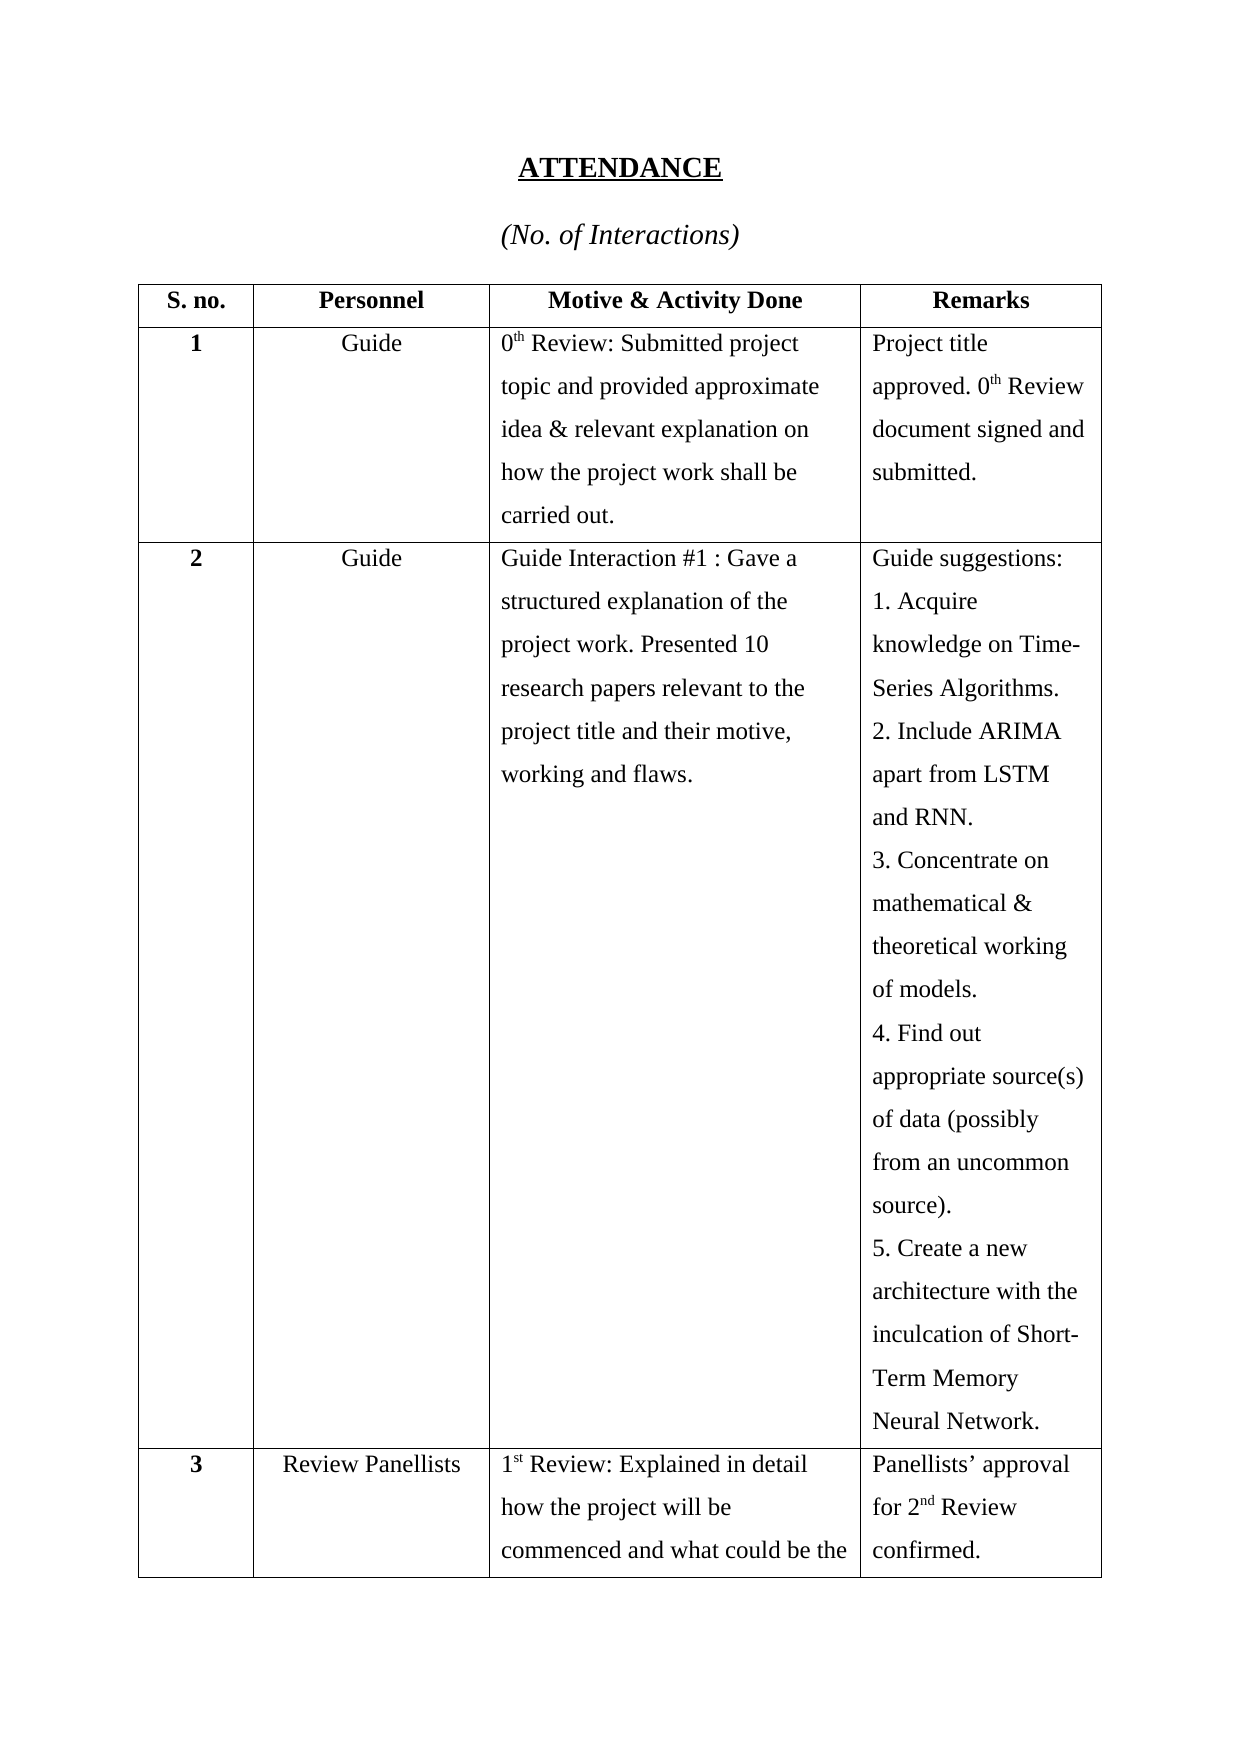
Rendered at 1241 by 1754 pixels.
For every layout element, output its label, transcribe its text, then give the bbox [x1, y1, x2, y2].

table_cell 1 [139, 328, 253, 542]
text (No. of Interactions) [150, 217, 1090, 251]
table_cell Project title approved. 0th Review document signed and submitted. [861, 328, 1101, 542]
table_cell 3 [139, 1449, 253, 1577]
table_cell Guide [254, 328, 489, 542]
table_cell 2 [139, 543, 253, 1448]
table_header Motive & Activity Done [490, 285, 860, 327]
table_cell Guide [254, 543, 489, 1448]
table_cell 0th Review: Submitted project topic and provided approximate idea & relevant explanation on how the project work shall be carried out. [490, 328, 860, 542]
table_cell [490, 1449, 860, 1577]
table_cell Review Panellists [254, 1449, 489, 1577]
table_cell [861, 1449, 1101, 1577]
table_header S. no. [139, 285, 253, 327]
text ATTENDANCE [150, 150, 1090, 183]
table_header Personnel [254, 285, 489, 327]
table_cell Guide Interaction #1 : Gave a structured explanation of the project work. Presented 10 research papers relevant to the project title and their motive, working and flaws. [490, 543, 860, 1448]
table_cell Guide suggestions: 1. Acquire knowledge on Time-Series Algorithms. 2. Include ARIMA apart from LSTM and RNN. 3. Concentrate on mathematical & theoretical working of models. 4. Find out appropriate source(s) of data (possibly from an uncommon source). 5. Create a new architecture with the inculcation of Short-Term Memory Neural Network. [861, 543, 1101, 1448]
table_header Remarks [861, 285, 1101, 327]
